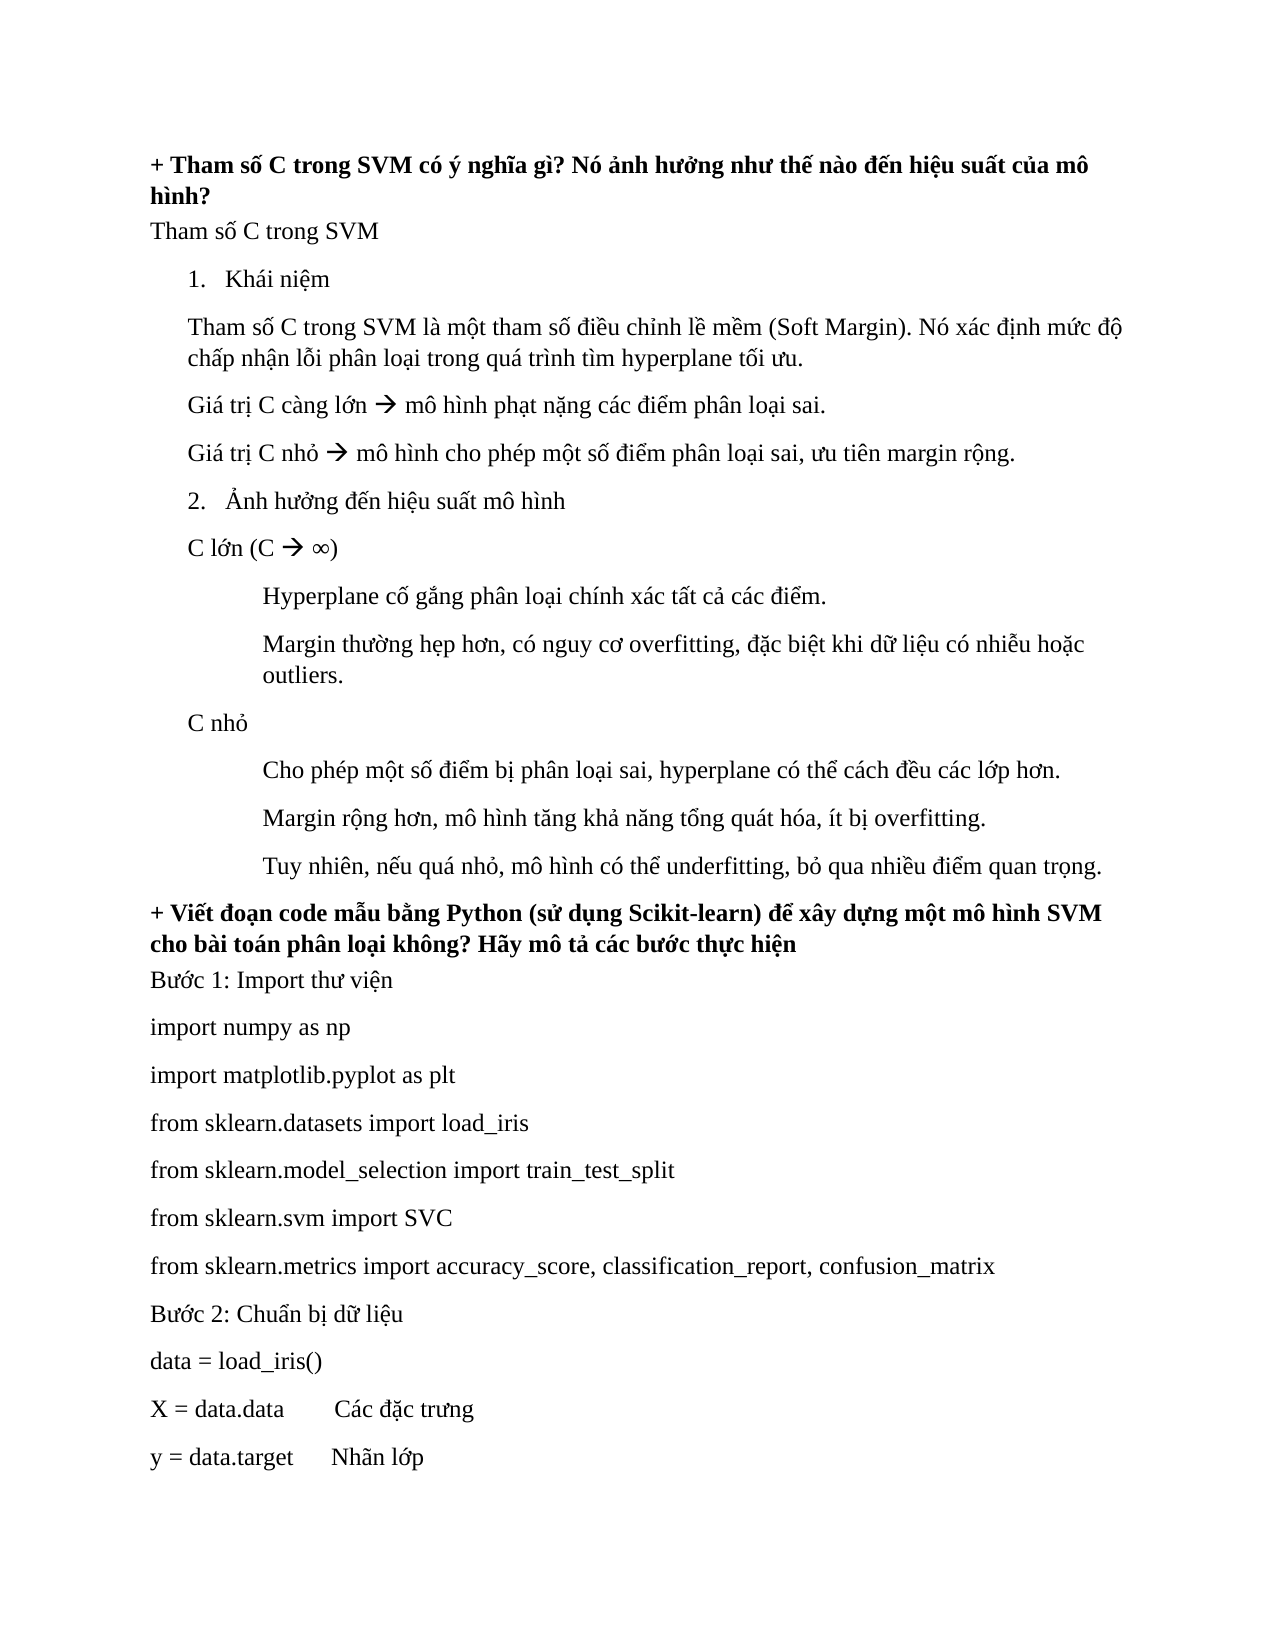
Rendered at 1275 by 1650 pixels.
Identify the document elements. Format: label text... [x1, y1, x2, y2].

text from sklearn.model_selection import train_test_split [150, 1156, 1125, 1184]
text import numpy as np [150, 1012, 1125, 1041]
subtitle + Viết đoạn code mẫu bằng Python (sử dụng Scikit-learn) để xây dựng một mô hình SVM cho bài toán phân loại không? Hãy mô tả các bước thực hiện [150, 898, 1125, 958]
text Hyperplane cố gắng phân loại chính xác tất cả các điểm. [262, 581, 1125, 610]
subtitle + Tham số C trong SVM có ý nghĩa gì? Nó ảnh hưởng như thế nào đến hiệu suất của mô hình? [150, 150, 1125, 210]
text Cho phép một số điểm bị phân loại sai, hyperplane có thể cách đều các lớp hơn. [262, 755, 1125, 784]
text X = data.data Các đặc trưng [150, 1394, 1125, 1423]
list Ảnh hưởng đến hiệu suất mô hình [187, 486, 1125, 514]
text Bước 1: Import thư viện [150, 965, 1125, 993]
text C nhỏ [187, 708, 1125, 736]
text Tuy nhiên, nếu quá nhỏ, mô hình có thể underfitting, bỏ qua nhiều điểm quan trọng. [262, 851, 1125, 879]
text data = load_iris() [150, 1346, 1125, 1375]
text Giá trị C càng lớn mô hình phạt nặng các điểm phân loại sai. [187, 390, 1125, 419]
text Giá trị C nhỏ mô hình cho phép một số điểm phân loại sai, ưu tiên margin rộng. [187, 438, 1125, 467]
text Tham số C trong SVM [150, 216, 1125, 245]
text Margin thường hẹp hơn, có nguy cơ overfitting, đặc biệt khi dữ liệu có nhiễu hoặc outliers. [262, 629, 1125, 689]
text Bước 2: Chuẩn bị dữ liệu [150, 1299, 1125, 1327]
text from sklearn.metrics import accuracy_score, classification_report, confusion_matrix [150, 1251, 1125, 1280]
text Margin rộng hơn, mô hình tăng khả năng tổng quát hóa, ít bị overfitting. [262, 803, 1125, 832]
text import matplotlib.pyplot as plt [150, 1060, 1125, 1089]
text from sklearn.svm import SVC [150, 1203, 1125, 1232]
text y = data.target Nhãn lớp [150, 1442, 1125, 1471]
text Tham số C trong SVM là một tham số điều chỉnh lề mềm (Soft Margin). Nó xác định mức độ chấp nhận lỗi phân loại trong quá trình tìm hyperplane tối ưu. [187, 312, 1125, 371]
text C lớn (C ∞) [187, 533, 1125, 562]
list Khái niệm [187, 264, 1125, 293]
text from sklearn.datasets import load_iris [150, 1108, 1125, 1137]
